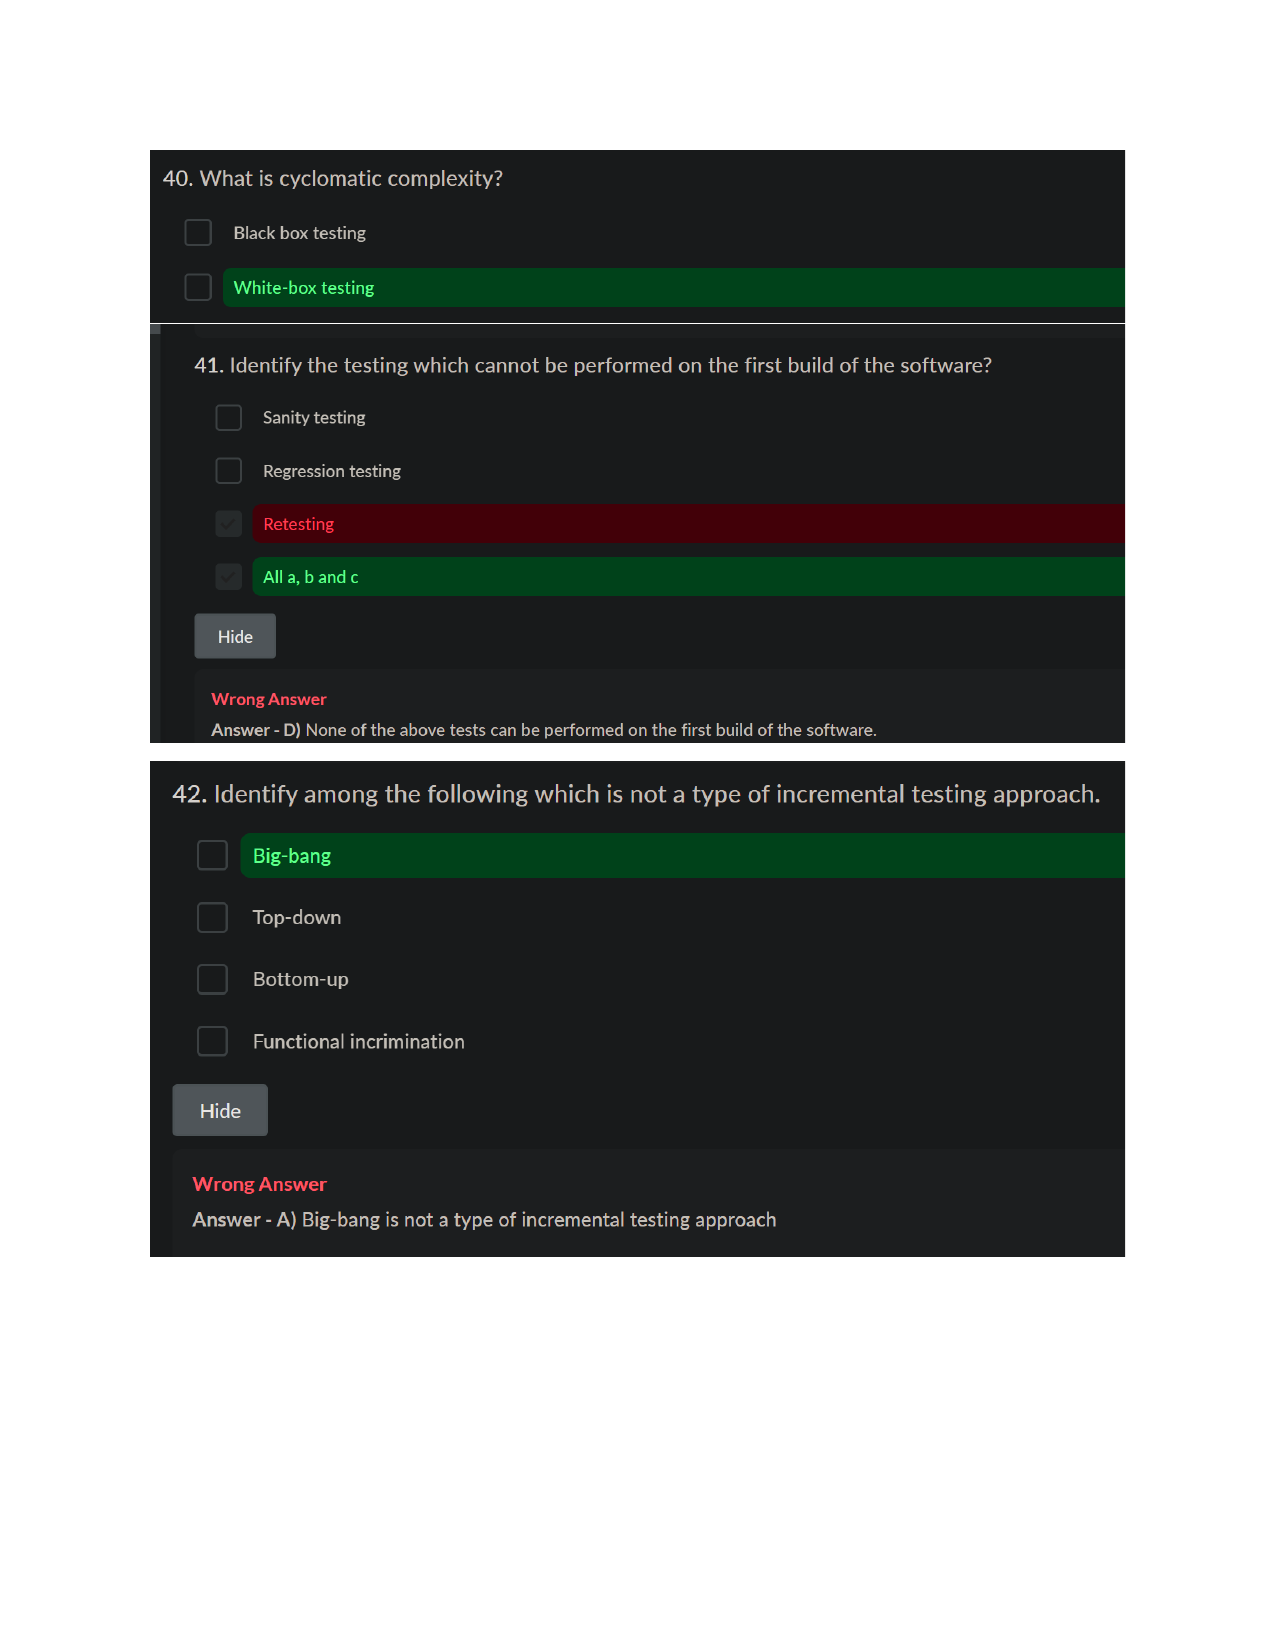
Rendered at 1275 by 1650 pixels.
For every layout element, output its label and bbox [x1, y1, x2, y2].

picture [150, 324, 1125, 743]
picture [150, 761, 1125, 1257]
picture [150, 150, 1125, 323]
